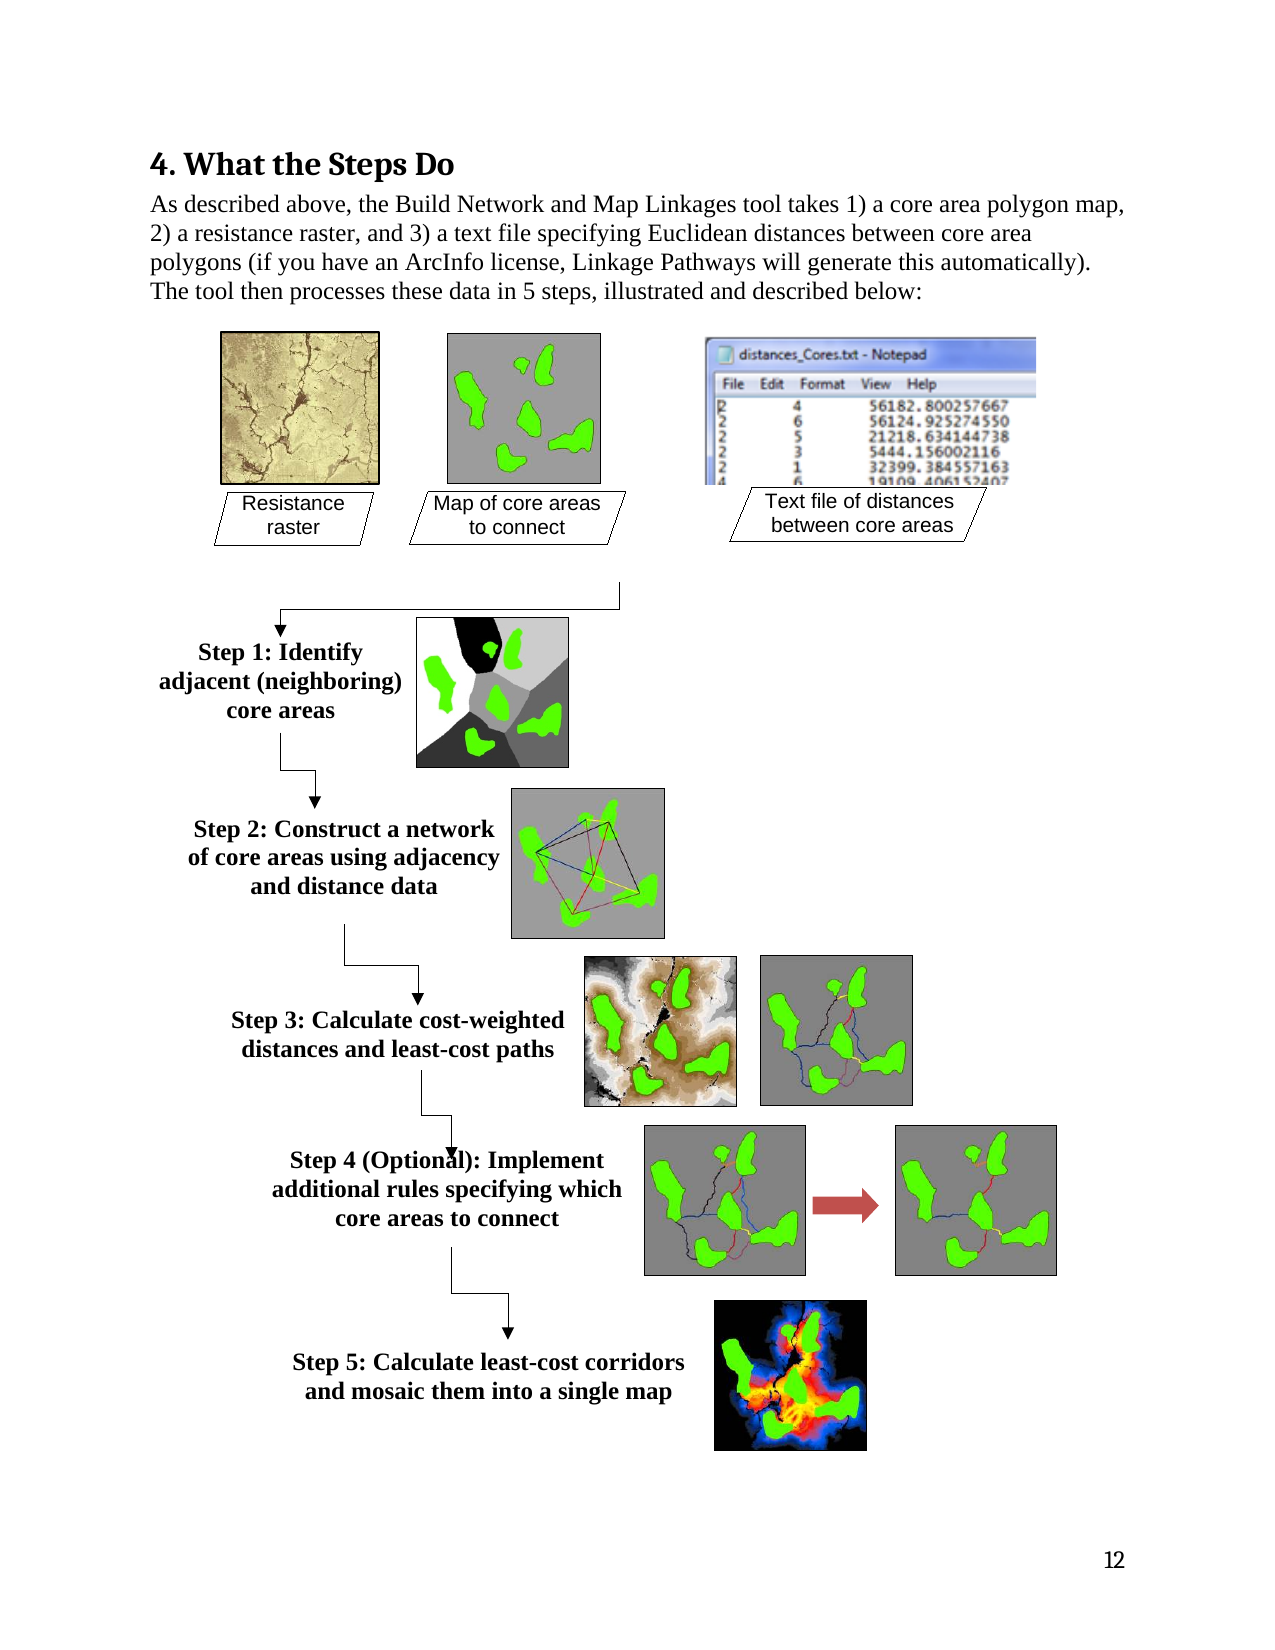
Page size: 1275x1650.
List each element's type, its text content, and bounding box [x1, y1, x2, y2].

text As described above, the Build Network and Map Linkages tool takes 1) a core area polygon map, 2) a resistance raster, and 3) a text file specifying Euclidean distances between core area polygons (if you have an ArcInfo license, Linkage Pathways will generate this automatically). The tool then processes these data in 5 steps, illustrated and described below: [150, 189, 1125, 304]
picture [896, 1126, 1056, 1275]
picture [715, 1301, 866, 1450]
picture [417, 618, 568, 767]
picture [702, 335, 1037, 485]
picture [512, 789, 664, 938]
subtitle 4. What the Steps Do [150, 145, 1125, 183]
picture [448, 334, 600, 483]
picture [645, 1126, 805, 1275]
picture [222, 333, 378, 483]
picture [585, 957, 736, 1106]
picture [761, 956, 912, 1105]
